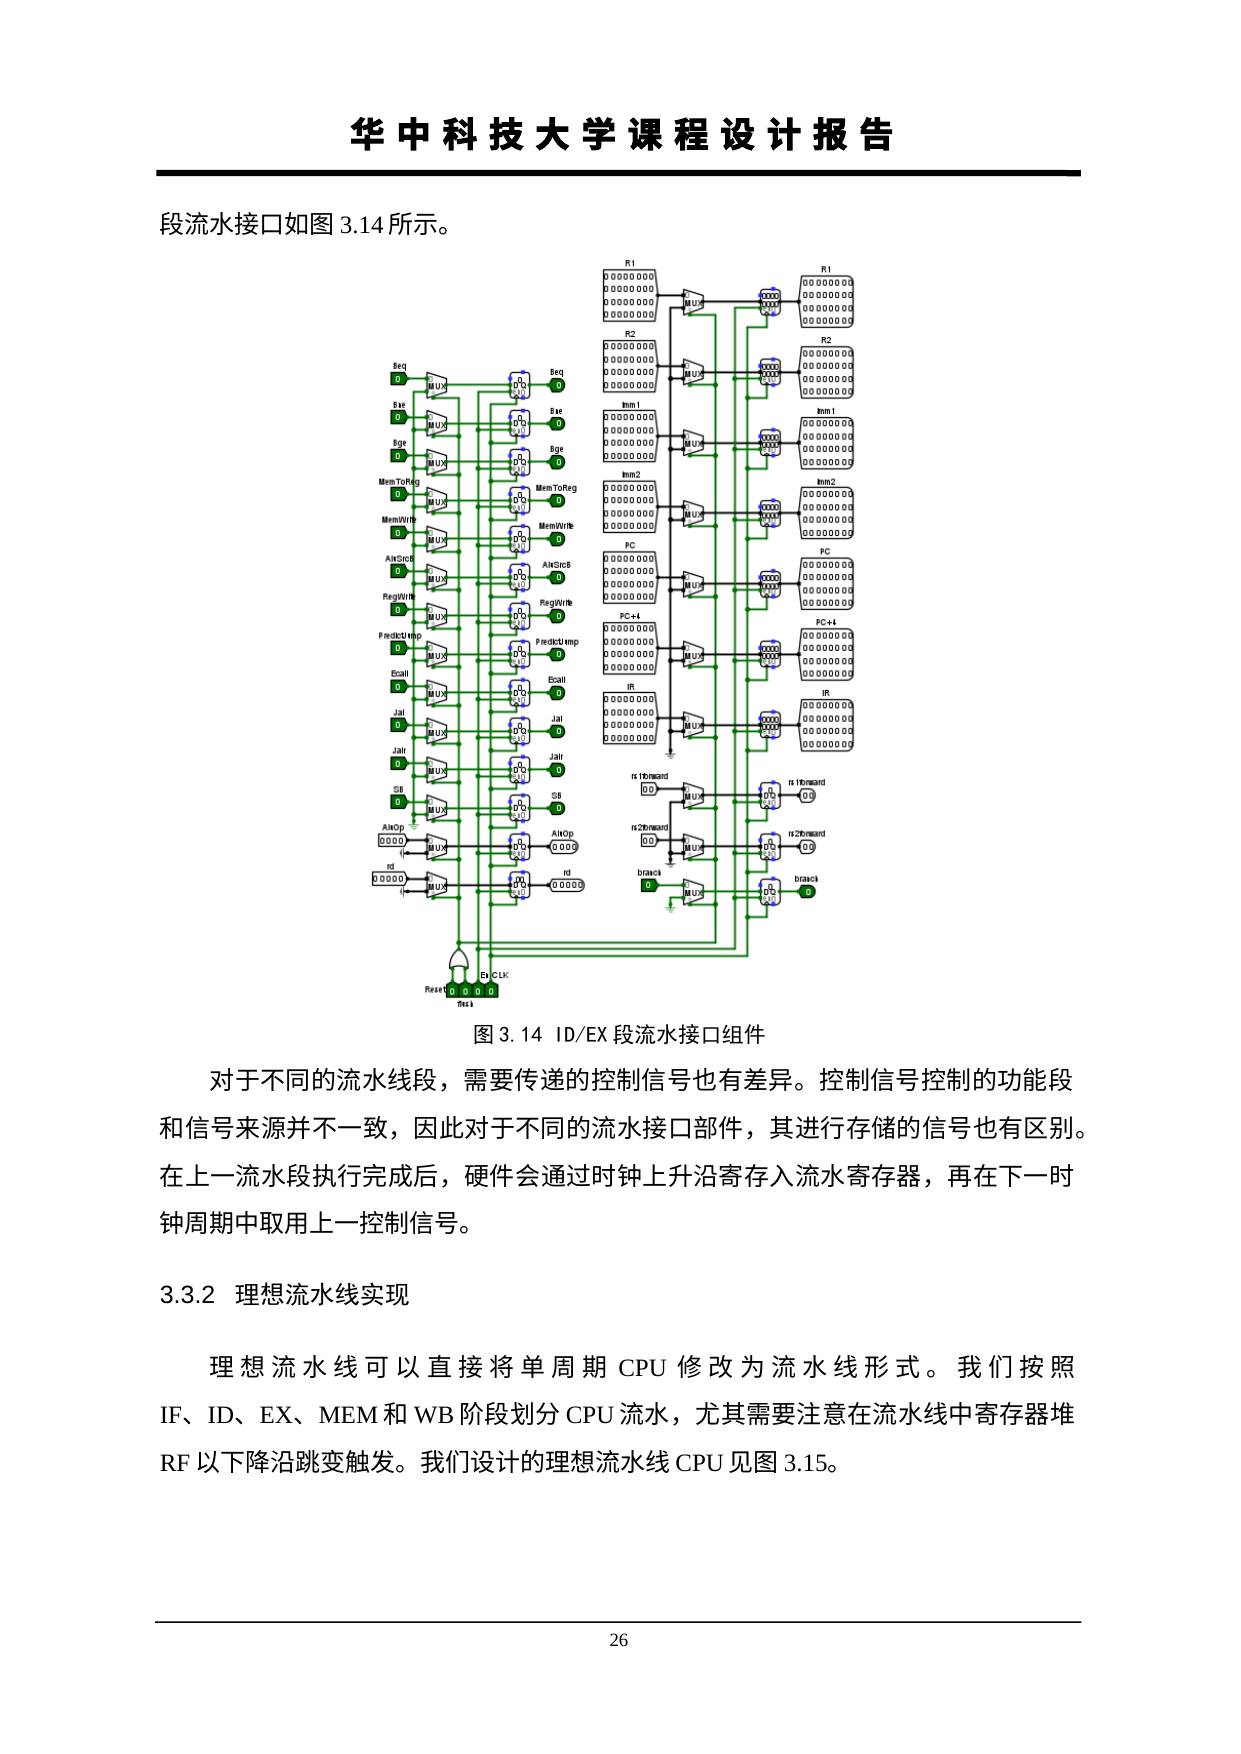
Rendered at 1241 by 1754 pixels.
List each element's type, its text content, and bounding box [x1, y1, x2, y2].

text 图3.14 ID/EX段流水接口组件 [159, 1020, 1078, 1045]
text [159, 198, 1075, 246]
subtitle 理想流水线实现 [159, 1270, 1078, 1318]
text 理想流水线可以直接将单周期CPU修改为流水线形式。我们按照IF、ID、EX、MEM和WB阶段划分CPU流水，尤其需要注意在流水线中寄存器堆RF以下降沿跳变触发。我们设计的理想流水线CPU见图3.15。 [159, 1341, 1075, 1485]
text 对于不同的流水线段，需要传递的控制信号也有差异。控制信号控制的功能段和信号来源并不一致，因此对于不同的流水接口部件，其进行存储的信号也有区别。在上一流水段执行完成后，硬件会通过时钟上升沿寄存入流水寄存器，再在下一时钟周期中取用上一控制信号。 [159, 1055, 1075, 1246]
picture [368, 255, 870, 1011]
